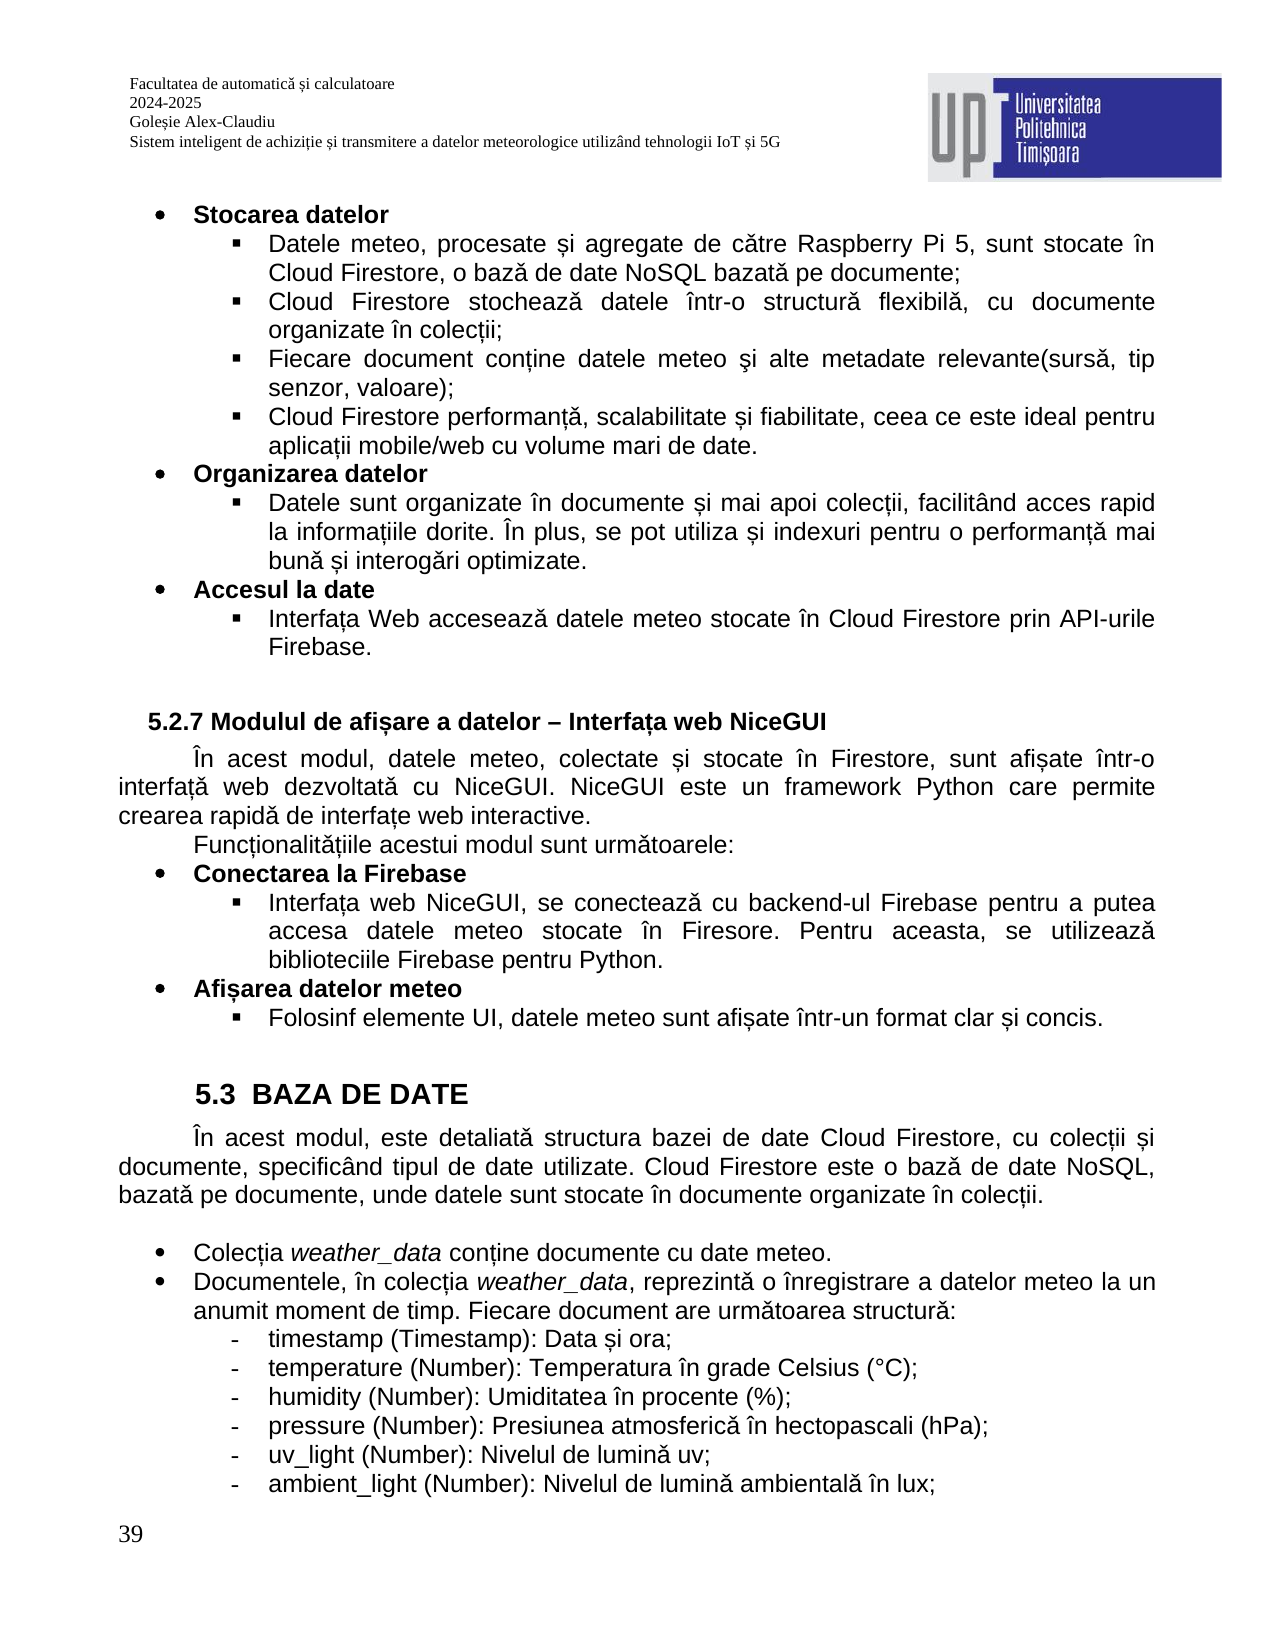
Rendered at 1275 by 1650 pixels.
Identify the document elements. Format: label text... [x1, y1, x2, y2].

list ambient_light (Number): Nivelul de luminǎ ambientalǎ în lux; [231, 1469, 1157, 1498]
list Interfața web NiceGUI, se conecteazǎ cu backend-ul Firebase pentru a putea accesa datele meteo stocate în Firesore. Pentru aceasta, se utilizeazǎ biblioteciile Firebase pentru Python. [231, 887, 1157, 974]
list uv_light (Number): Nivelul de luminǎ uv; [231, 1440, 1157, 1469]
list timestamp (Timestamp): Data și ora; [231, 1324, 1157, 1353]
text Funcționalitǎțiile acestui modul sunt urmǎtoarele: [118, 830, 1157, 859]
list Interfața Web acceseazǎ datele meteo stocate în Cloud Firestore prin API-urile Firebase. [231, 603, 1157, 661]
list Organizarea datelor [156, 459, 1157, 488]
text În acest modul, datele meteo, colectate și stocate în Firestore, sunt afișate într-o interfațǎ web dezvoltatǎ cu NiceGUI. NiceGUI este un framework Python care permite crearea rapidǎ de interfațe web interactive. [118, 744, 1157, 830]
list Cloud Firestore performanțǎ, scalabilitate și fiabilitate, ceea ce este ideal pentru aplicații mobile/web cu volume mari de date. [231, 402, 1157, 459]
list temperature (Number): Temperatura în grade Celsius (°C); [231, 1353, 1157, 1382]
list Datele sunt organizate în documente și mai apoi colecții, facilitând acces rapid la informațiile dorite. În plus, se pot utiliza și indexuri pentru o performanțǎ mai bunǎ și interogǎri optimizate. [231, 488, 1157, 575]
list Conectarea la Firebase [156, 859, 1157, 887]
picture [927, 73, 1222, 182]
list Fiecare document conține datele meteo şi alte metadate relevante(sursǎ, tip senzor, valoare); [231, 344, 1157, 402]
list Afișarea datelor meteo [156, 974, 1157, 1003]
list Datele meteo, procesate și agregate de cǎtre Raspberry Pi 5, sunt stocate în Cloud Firestore, o bazǎ de date NoSQL bazatǎ pe documente; [231, 229, 1157, 287]
list Cloud Firestore stocheazǎ datele într-o structurǎ flexibilǎ, cu documente organizate în colecții; [231, 287, 1157, 344]
text În acest modul, este detaliatǎ structura bazei de date Cloud Firestore, cu colecții și documente, specificând tipul de date utilizate. Cloud Firestore este o bazǎ de date NoSQL, bazatǎ pe documente, unde datele sunt stocate în documente organizate în colecții. [118, 1123, 1157, 1209]
list Accesul la date [156, 575, 1157, 603]
list Folosinf elemente UI, datele meteo sunt afișate într-un format clar și concis. [231, 1003, 1157, 1032]
list pressure (Number): Presiunea atmosfericǎ în hectopascali (hPa); [231, 1411, 1157, 1440]
list Stocarea datelor [156, 200, 1157, 229]
list Colecția weather_data conține documente cu date meteo. [156, 1238, 1157, 1267]
list humidity (Number): Umiditatea în procente (%); [231, 1382, 1157, 1411]
subtitle BAZA DE DATE [124, 1077, 1157, 1111]
list Documentele, în colecția weather_data, reprezintǎ o înregistrare a datelor meteo la un anumit moment de timp. Fiecare document are urmǎtoarea structurǎ: [156, 1267, 1157, 1324]
subtitle Modulul de afișare a datelor – Interfața web NiceGUI [148, 707, 1157, 735]
